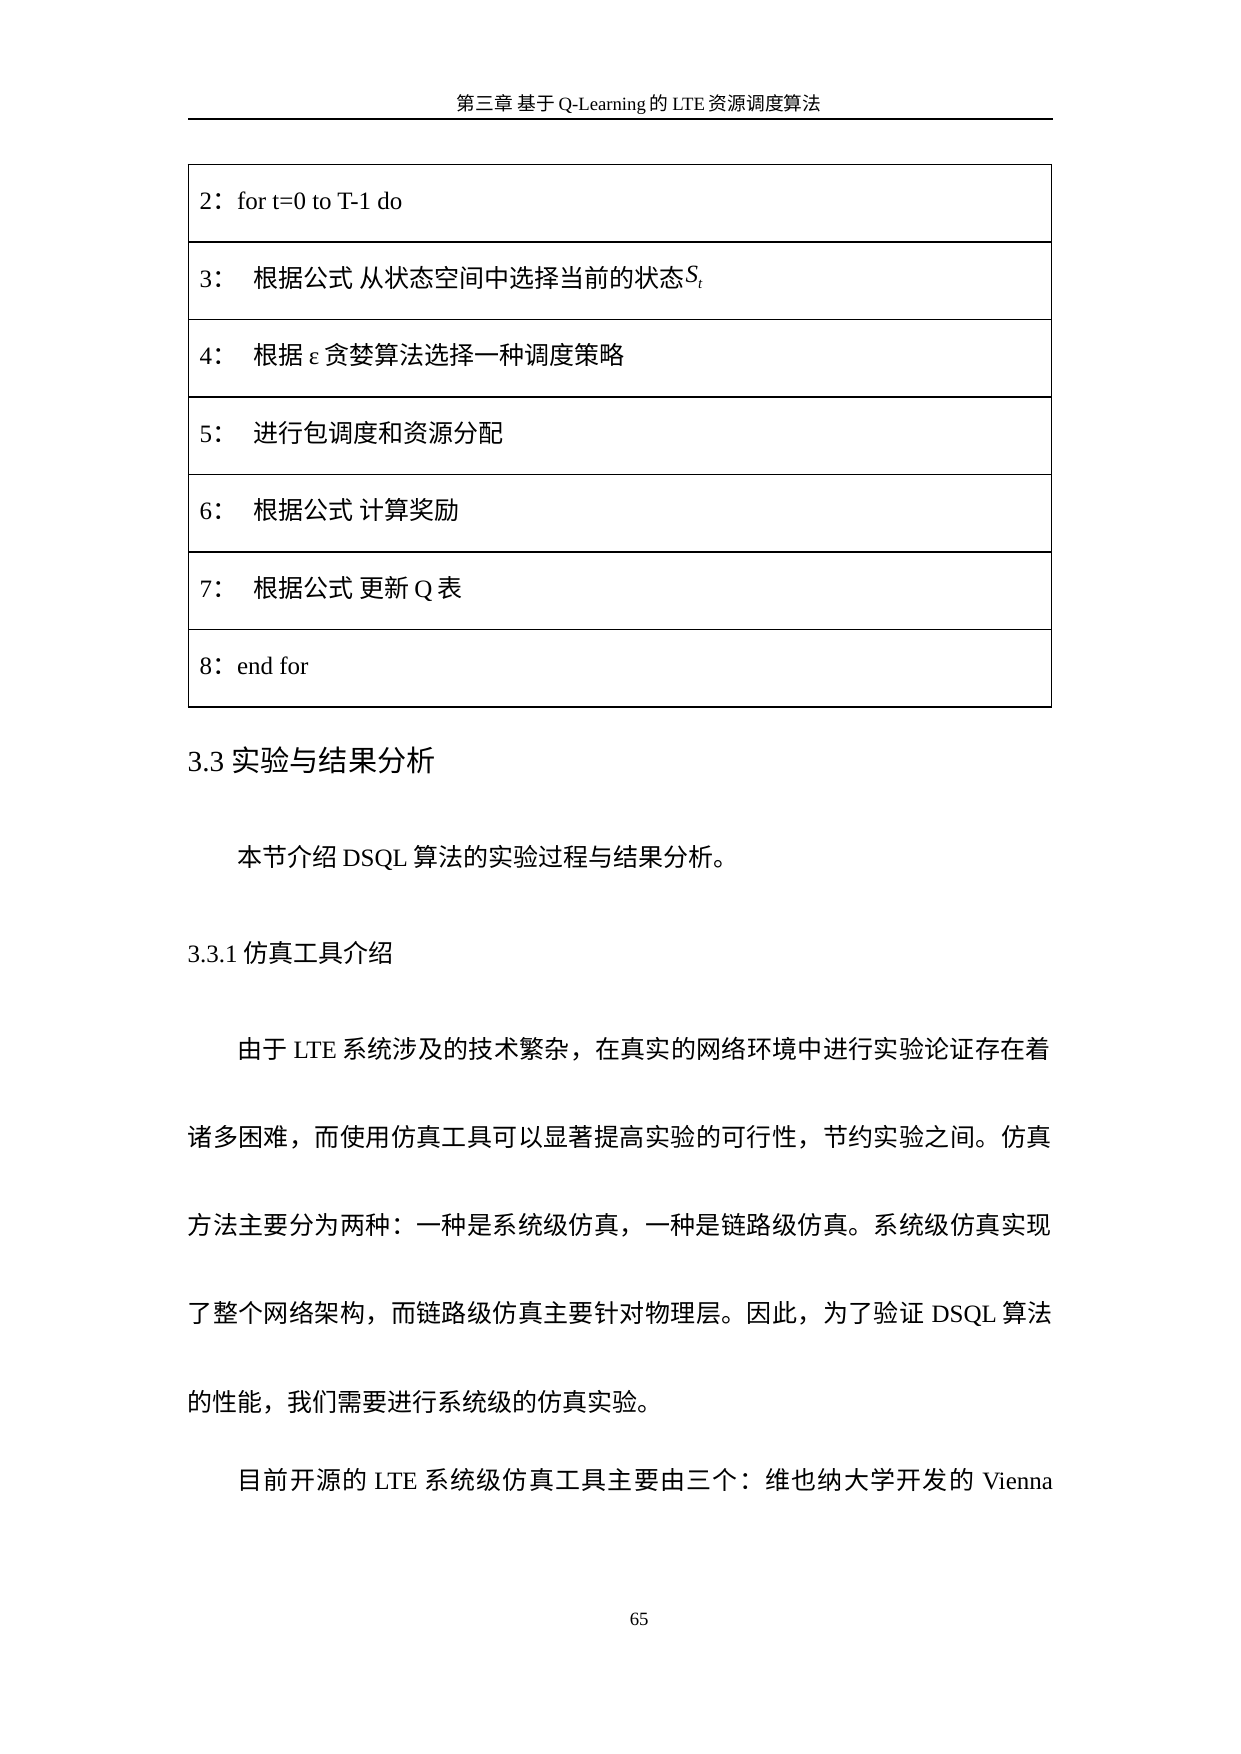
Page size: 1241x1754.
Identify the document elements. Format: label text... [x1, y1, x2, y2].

table_cell 2：for t=0 to T-1 do [189, 165, 1051, 241]
title 3.3 实验与结果分析 [187, 724, 1053, 792]
table_cell 3： 根据公式 从状态空间中选择当前的状态 [189, 243, 1051, 319]
table_cell 4： 根据ε贪婪算法选择一种调度策略 [189, 320, 1051, 396]
table_cell 5： 进行包调度和资源分配 [189, 398, 1051, 474]
table_cell 7： 根据公式 更新Q表 [189, 553, 1051, 629]
text 由于LTE系统涉及的技术繁杂，在真实的网络环境中进行实验论证存在着诸多困难，而使用仿真工具可以显著提高实验的可行性，节约实验之间。仿真方法主要分为两种：一种是系统级仿真，一种是链路级仿真。系统级仿真实现了整个网络架构，而链路级仿真主要针对物理层。因此，为了验证DSQL算法的性能，我们需要进行系统级的仿真实验。 [187, 1013, 1053, 1434]
table_cell 6： 根据公式 计算奖励 [189, 475, 1051, 551]
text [187, 1445, 1053, 1513]
subtitle 3.3.1 仿真工具介绍 [187, 918, 1053, 986]
table_cell 8：end for [189, 630, 1051, 706]
text 本节介绍DSQL算法的实验过程与结果分析。 [187, 822, 1053, 890]
